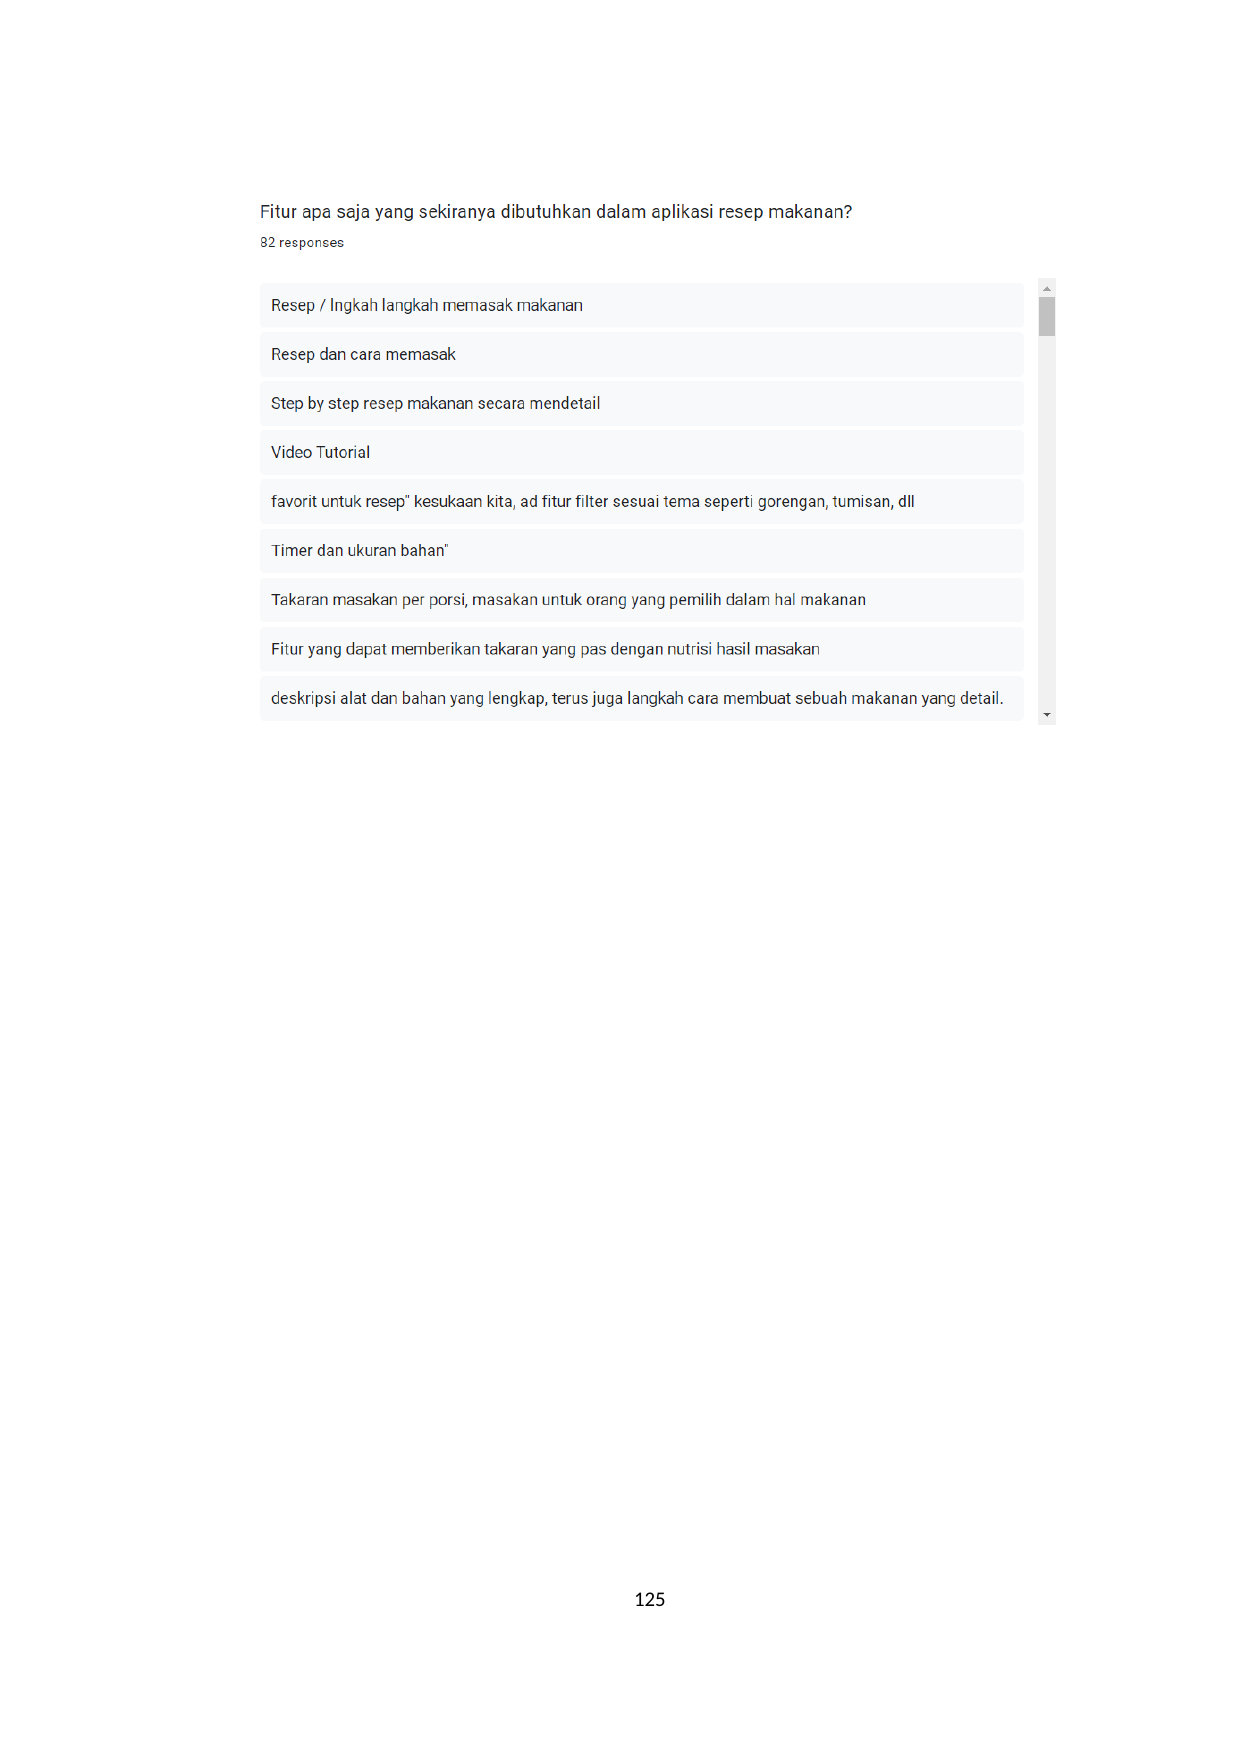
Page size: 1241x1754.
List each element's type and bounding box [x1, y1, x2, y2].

picture [236, 177, 1063, 747]
